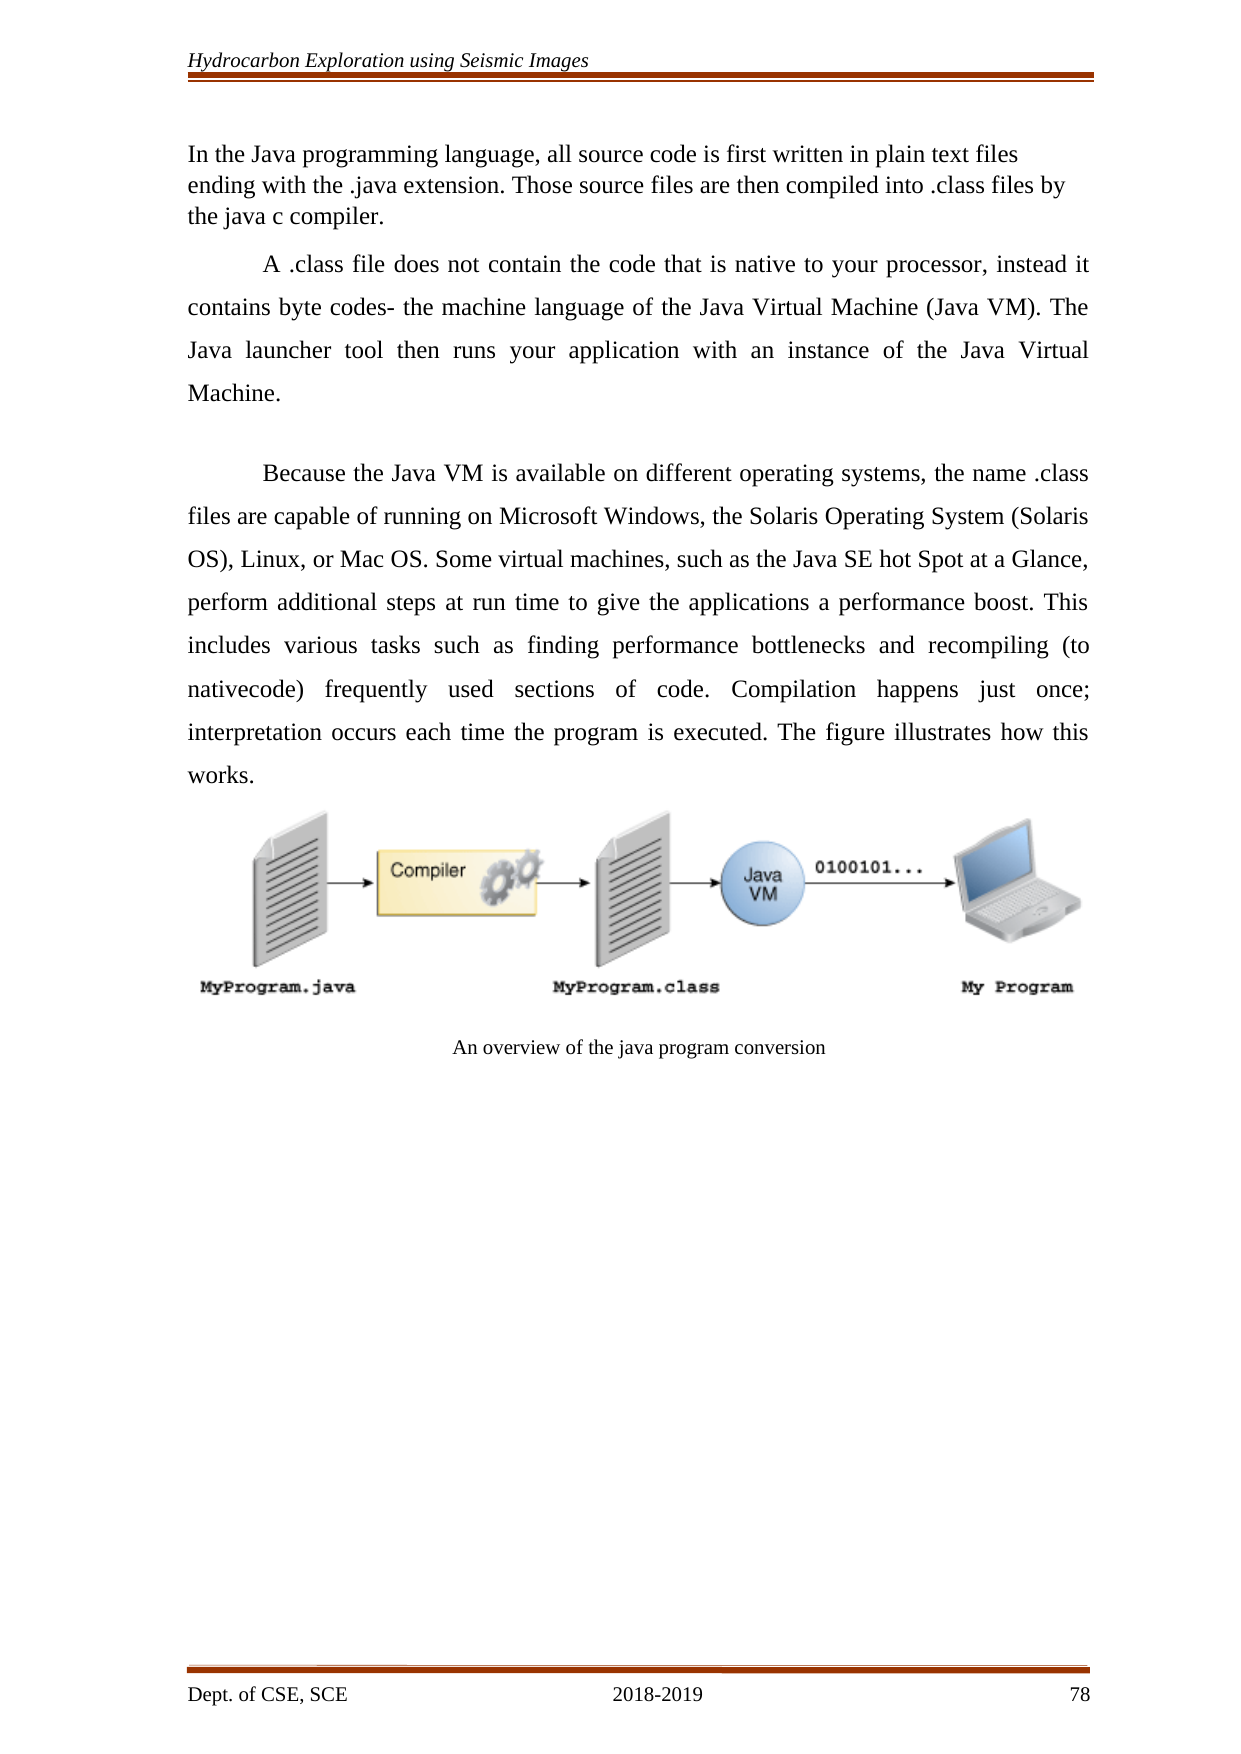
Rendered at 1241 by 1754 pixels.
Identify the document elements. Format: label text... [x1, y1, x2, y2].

title Because the Java VM is available on different operating systems, the name .class files are capable of running on Microsoft Windows, the Solaris Operating System (Solaris OS), Linux, or Mac OS. Some virtual machines, such as the Java SE hot Spot at a Glance, perform additional steps at run time to give the applications a performance boost. This includes various tasks such as finding performance bottlenecks and recompiling (to nativecode) frequently used sections of code. Compilation happens just once; interpretation occurs each time the program is executed. The figure illustrates how this works. [187, 458, 1090, 789]
text A .class file does not contain the code that is native to your processor, instead it contains byte codes- the machine language of the Java Virtual Machine (Java VM). The Java launcher tool then runs your application with an instance of the Java Virtual Machine. [187, 249, 1090, 407]
text In the Java programming language, all source code is first written in plain text files ending with the .java extension. Those source files are then compiled into .class files by the java c compiler. [187, 139, 1090, 230]
text An overview of the java program conversion [187, 1035, 1090, 1059]
picture [187, 803, 1095, 1017]
